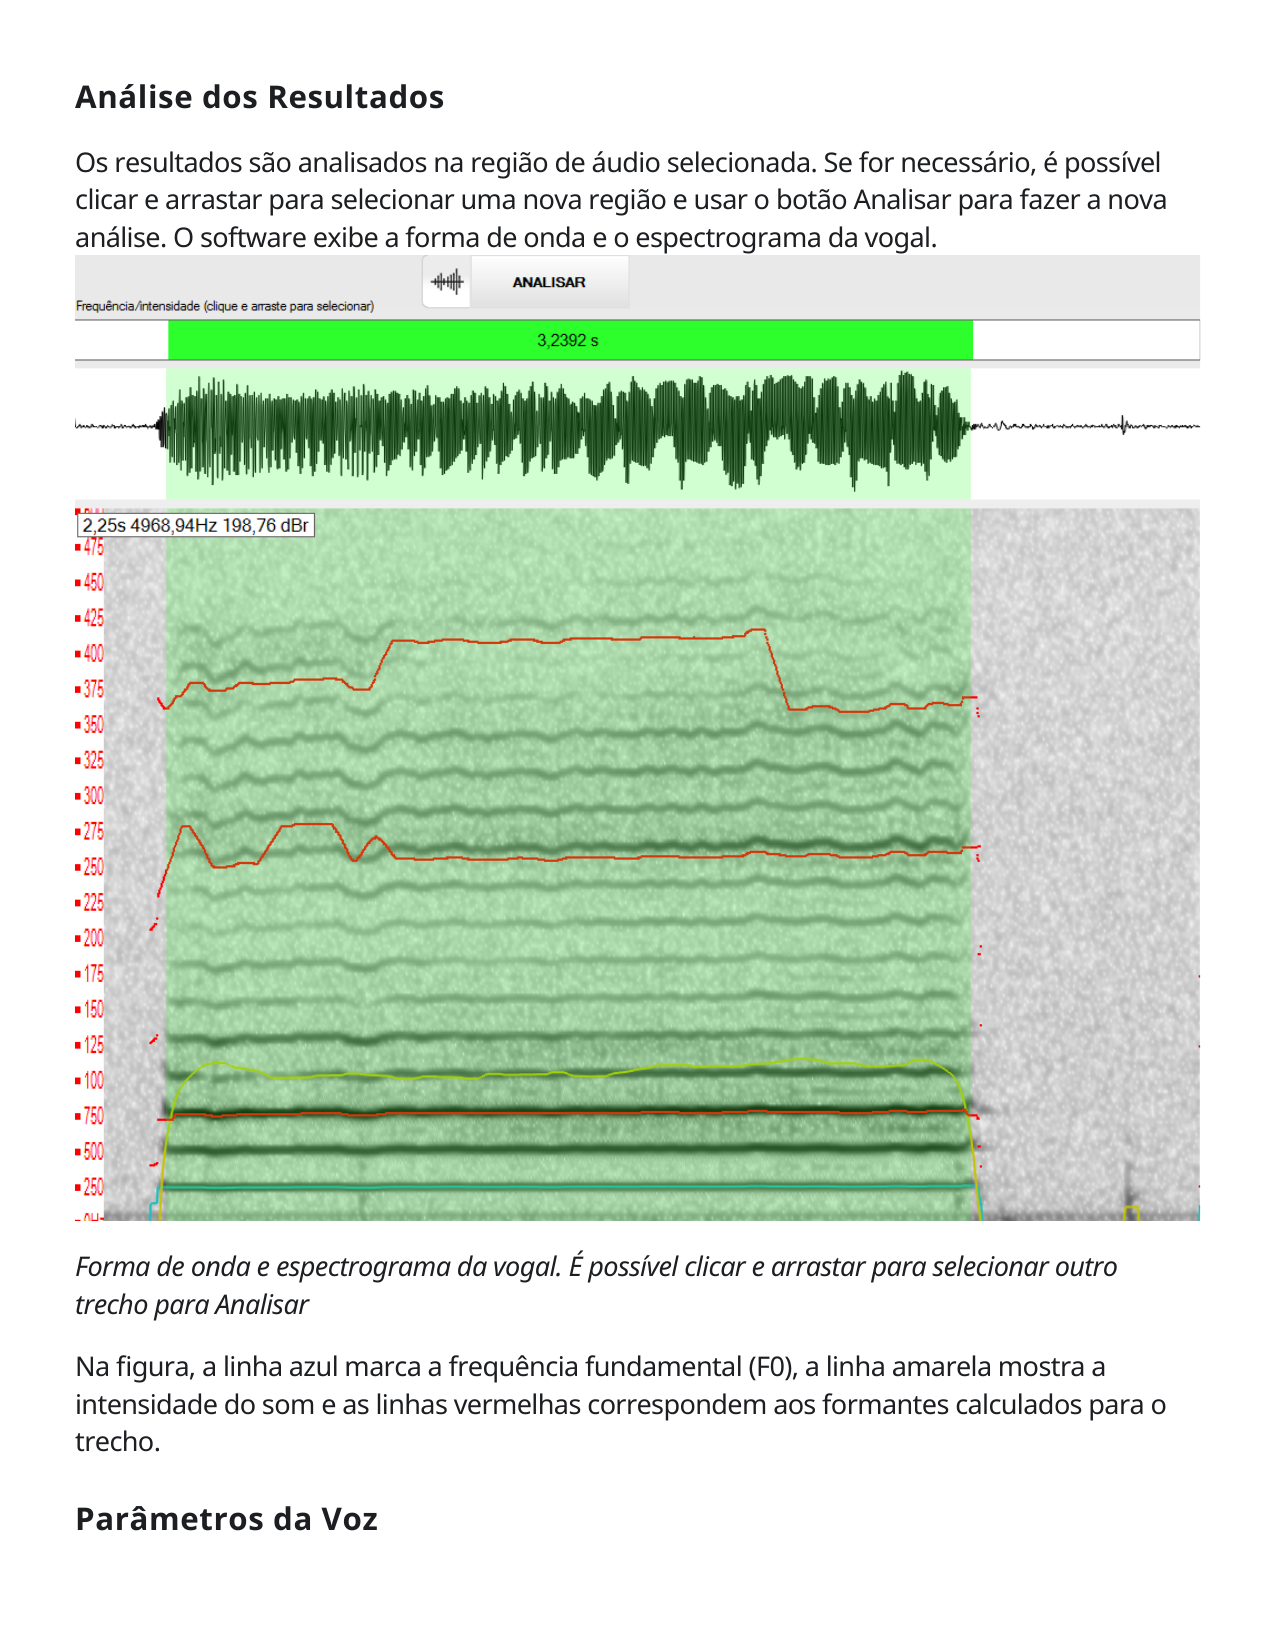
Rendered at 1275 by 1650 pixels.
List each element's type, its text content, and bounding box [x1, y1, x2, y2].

picture [75, 255, 1200, 1221]
subtitle Parâmetros da Voz [75, 1497, 1200, 1540]
subtitle Análise dos Resultados [75, 75, 1200, 118]
text Os resultados são analisados na região de áudio selecionada. Se for necessário, é possível clicar e arrastar para selecionar uma nova região e usar o botão Analisar para fazer a nova análise. O software exibe a forma de onda e o espectrograma da vogal. [75, 143, 1200, 255]
text Forma de onda e espectrograma da vogal. É possível clicar e arrastar para selecionar outro trecho para Analisar [75, 1247, 1200, 1322]
text Na figura, a linha azul marca a frequência fundamental (F0), a linha amarela mostra a intensidade do som e as linhas vermelhas correspondem aos formantes calculados para o trecho. [75, 1347, 1200, 1460]
